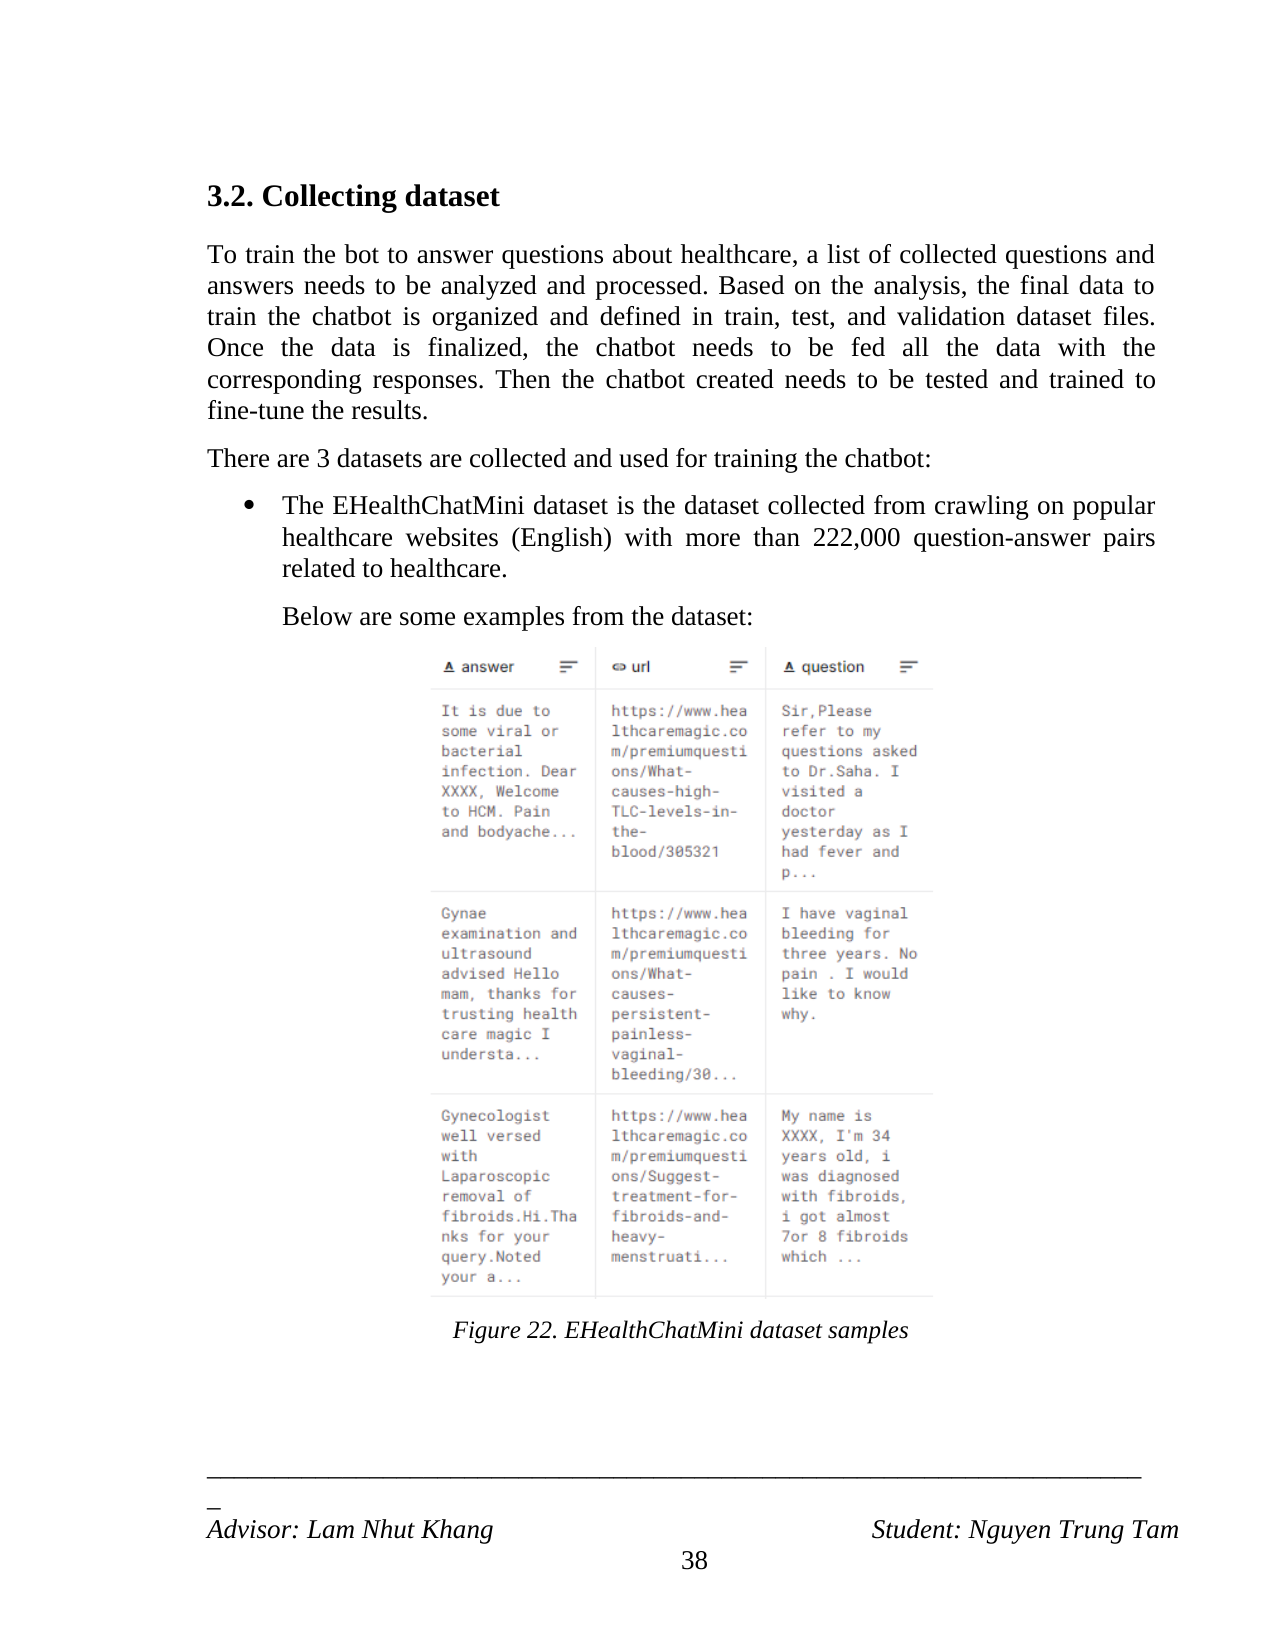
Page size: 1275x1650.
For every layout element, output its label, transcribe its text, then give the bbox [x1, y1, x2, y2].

picture [430, 647, 934, 1299]
text Figure 22. EHealthChatMini dataset samples [207, 1315, 1157, 1344]
text There are 3 datasets are collected and used for training the chatbot: [207, 442, 1157, 473]
subtitle Collecting dataset [207, 177, 1157, 213]
text To train the bot to answer questions about healthcare, a list of collected questions and answers needs to be analyzed and processed. Based on the analysis, the final data to train the chatbot is organized and defined in train, test, and validation dataset files. Once the data is finalized, the chatbot needs to be fed all the data with the corresponding responses. Then the chatbot created needs to be tested and trained to fine-tune the results. [207, 238, 1157, 425]
text Below are some examples from the dataset: [207, 600, 1157, 631]
list The EHealthChatMini dataset is the dataset collected from crawling on popular healthcare websites (English) with more than 222,000 question-answer pairs related to healthcare. [244, 489, 1157, 583]
